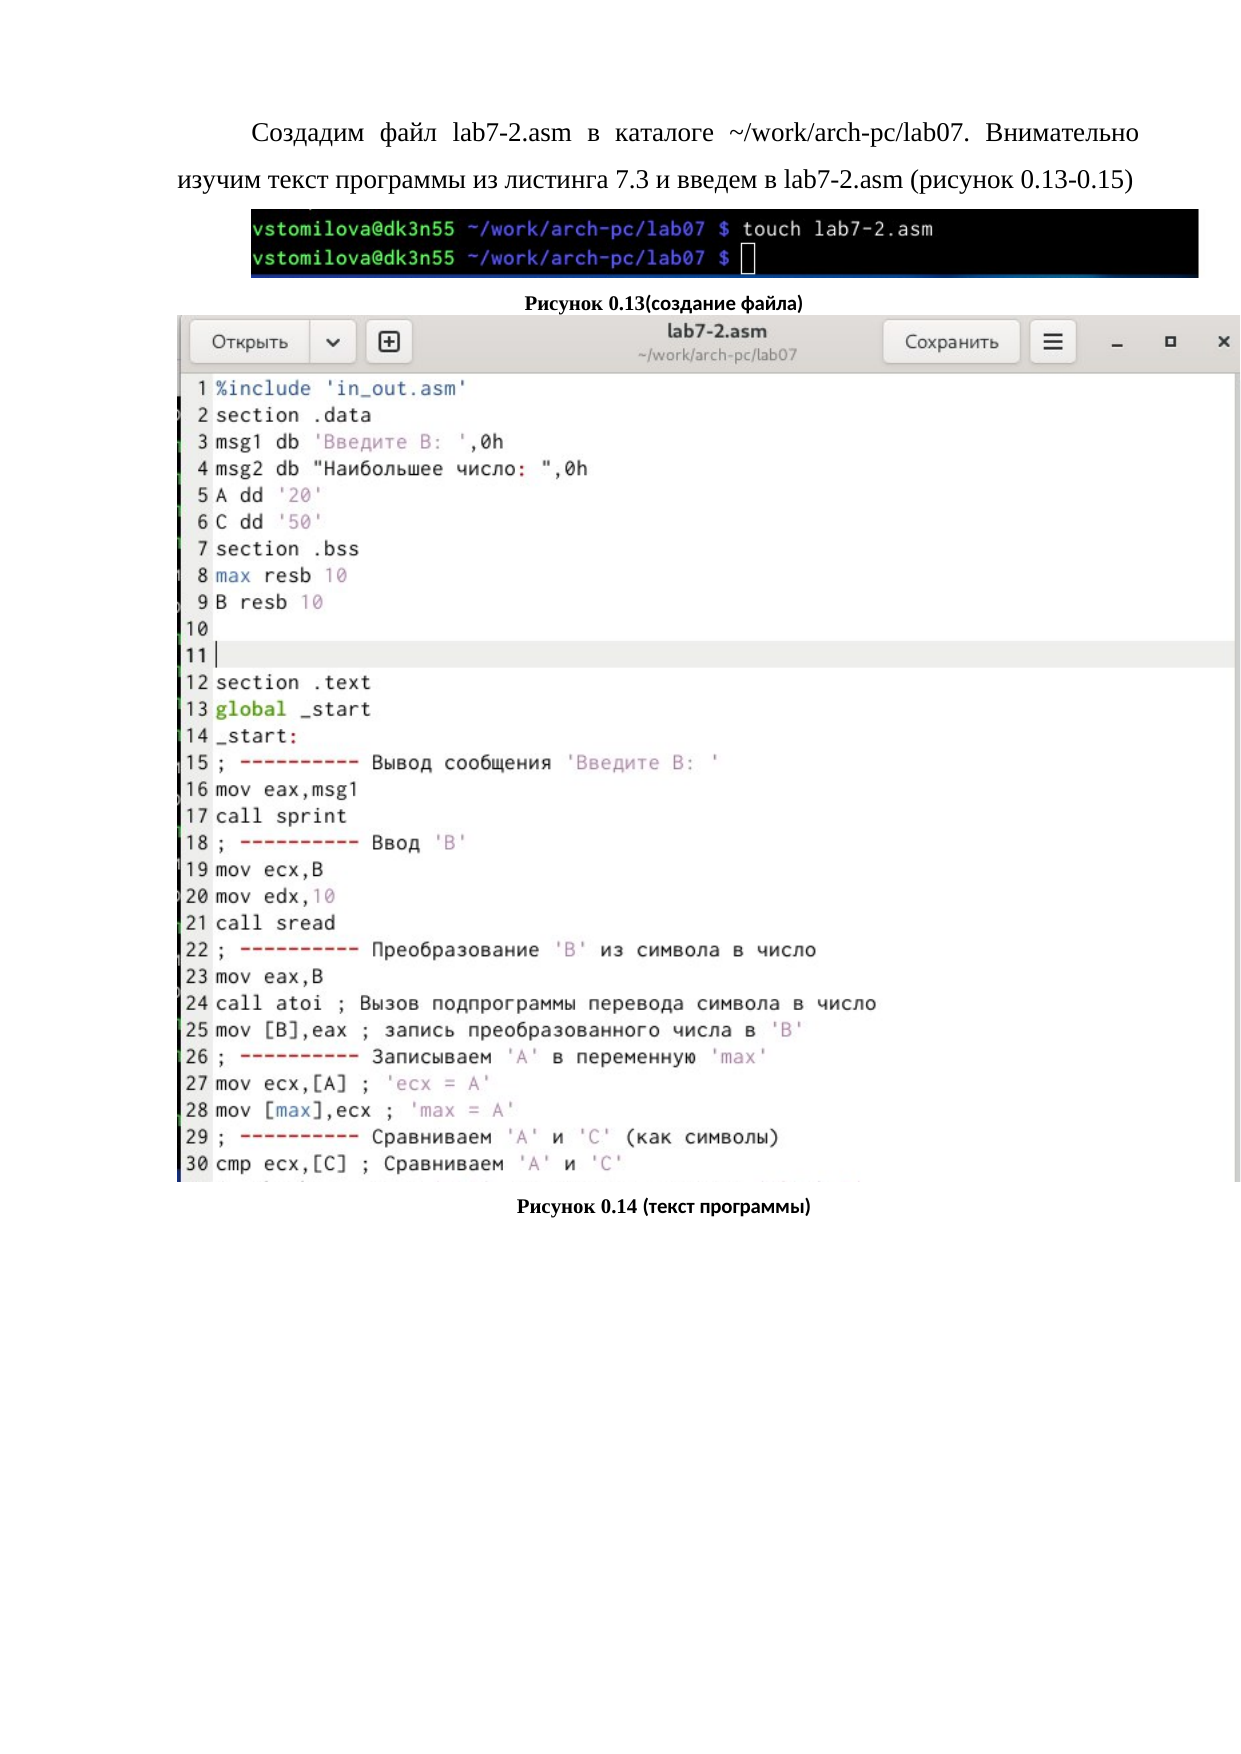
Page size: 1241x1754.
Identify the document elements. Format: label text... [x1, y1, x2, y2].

text Рисунок 0.13(создание файла) [524, 290, 1226, 315]
picture [251, 209, 1207, 278]
picture [177, 315, 1241, 1182]
text Рисунок 0.14 (текст программы) [517, 1194, 1226, 1219]
text Создадим файл lab7-2.asm в каталоге ~/work/arch-pc/lab07. Внимательно изучим текст программы из листинга 7.3 и введем в lab7-2.asm (рисунок 0.13-0.15) [177, 116, 1193, 194]
